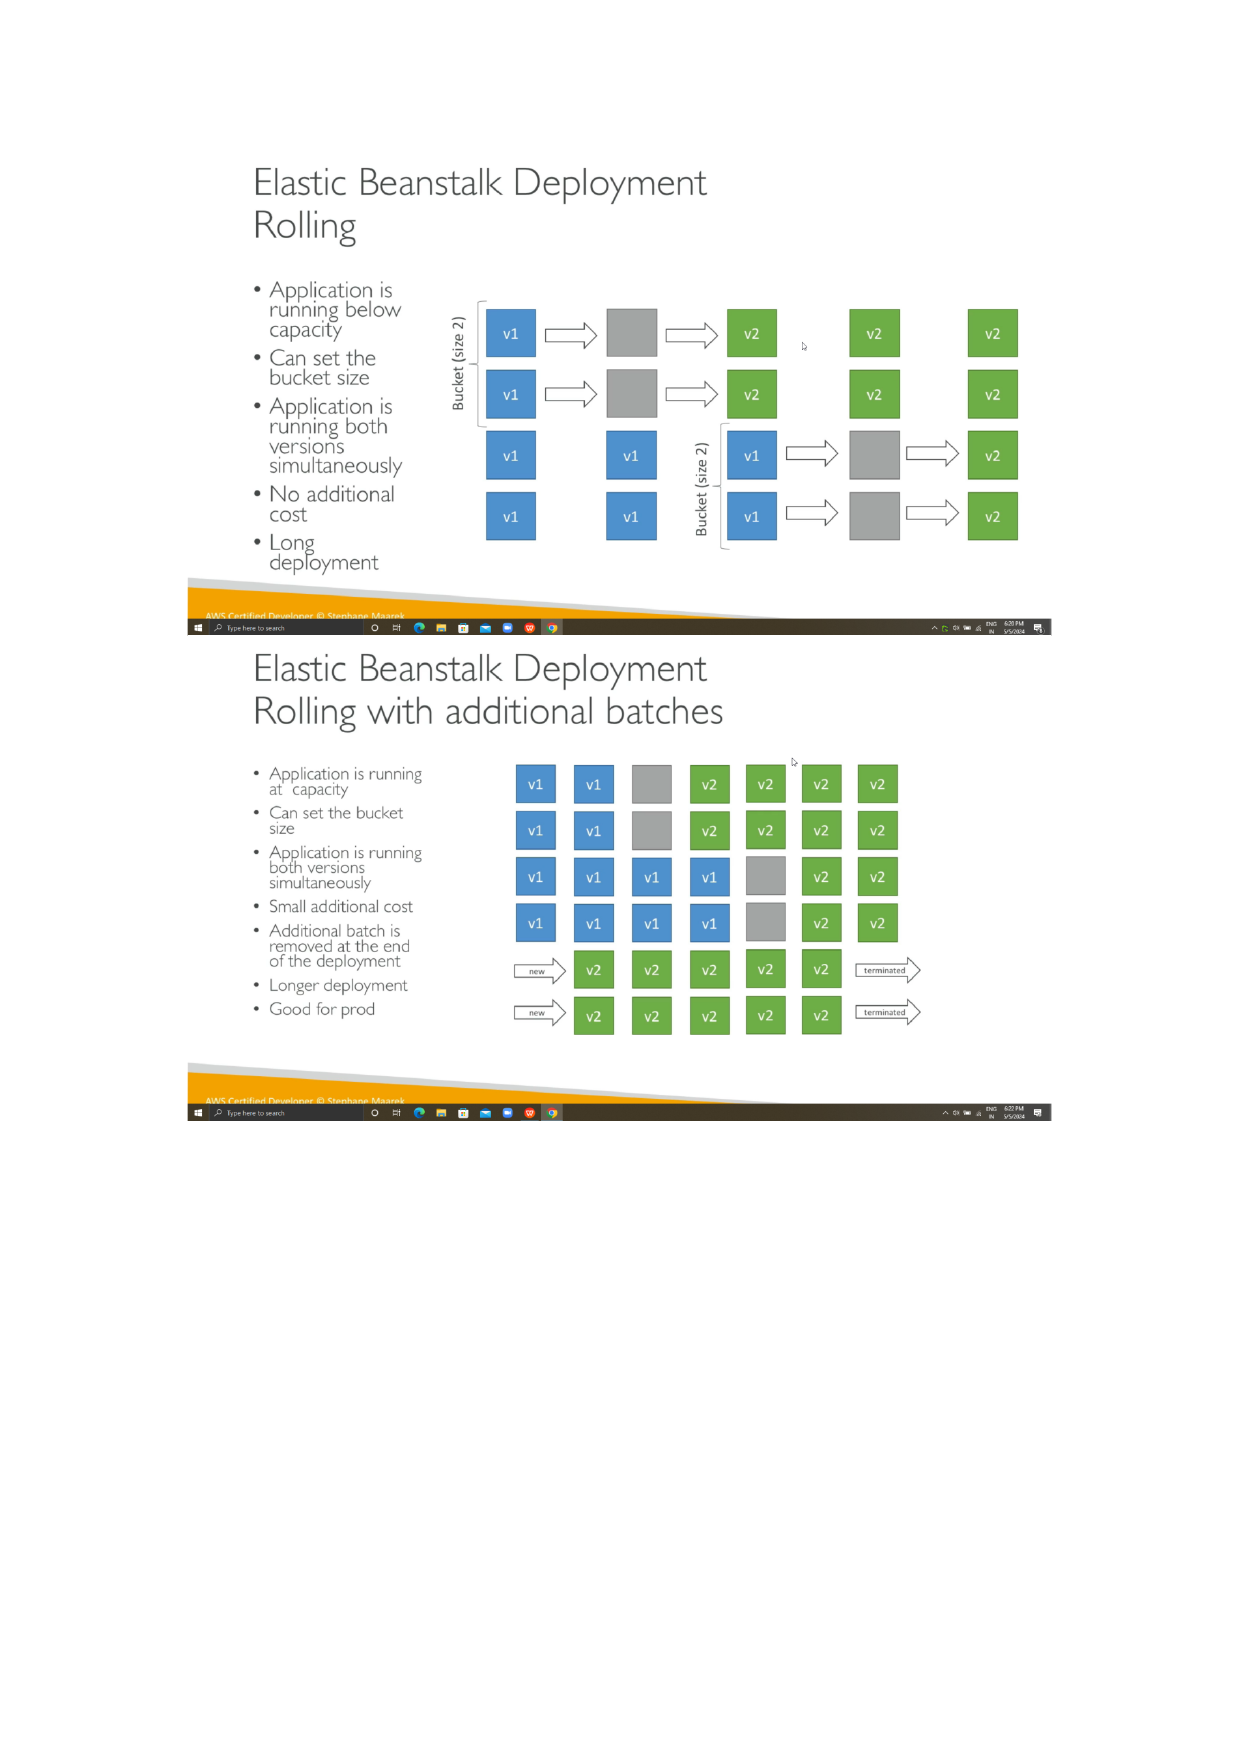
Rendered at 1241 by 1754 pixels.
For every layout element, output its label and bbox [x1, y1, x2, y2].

picture [187, 150, 1052, 1121]
